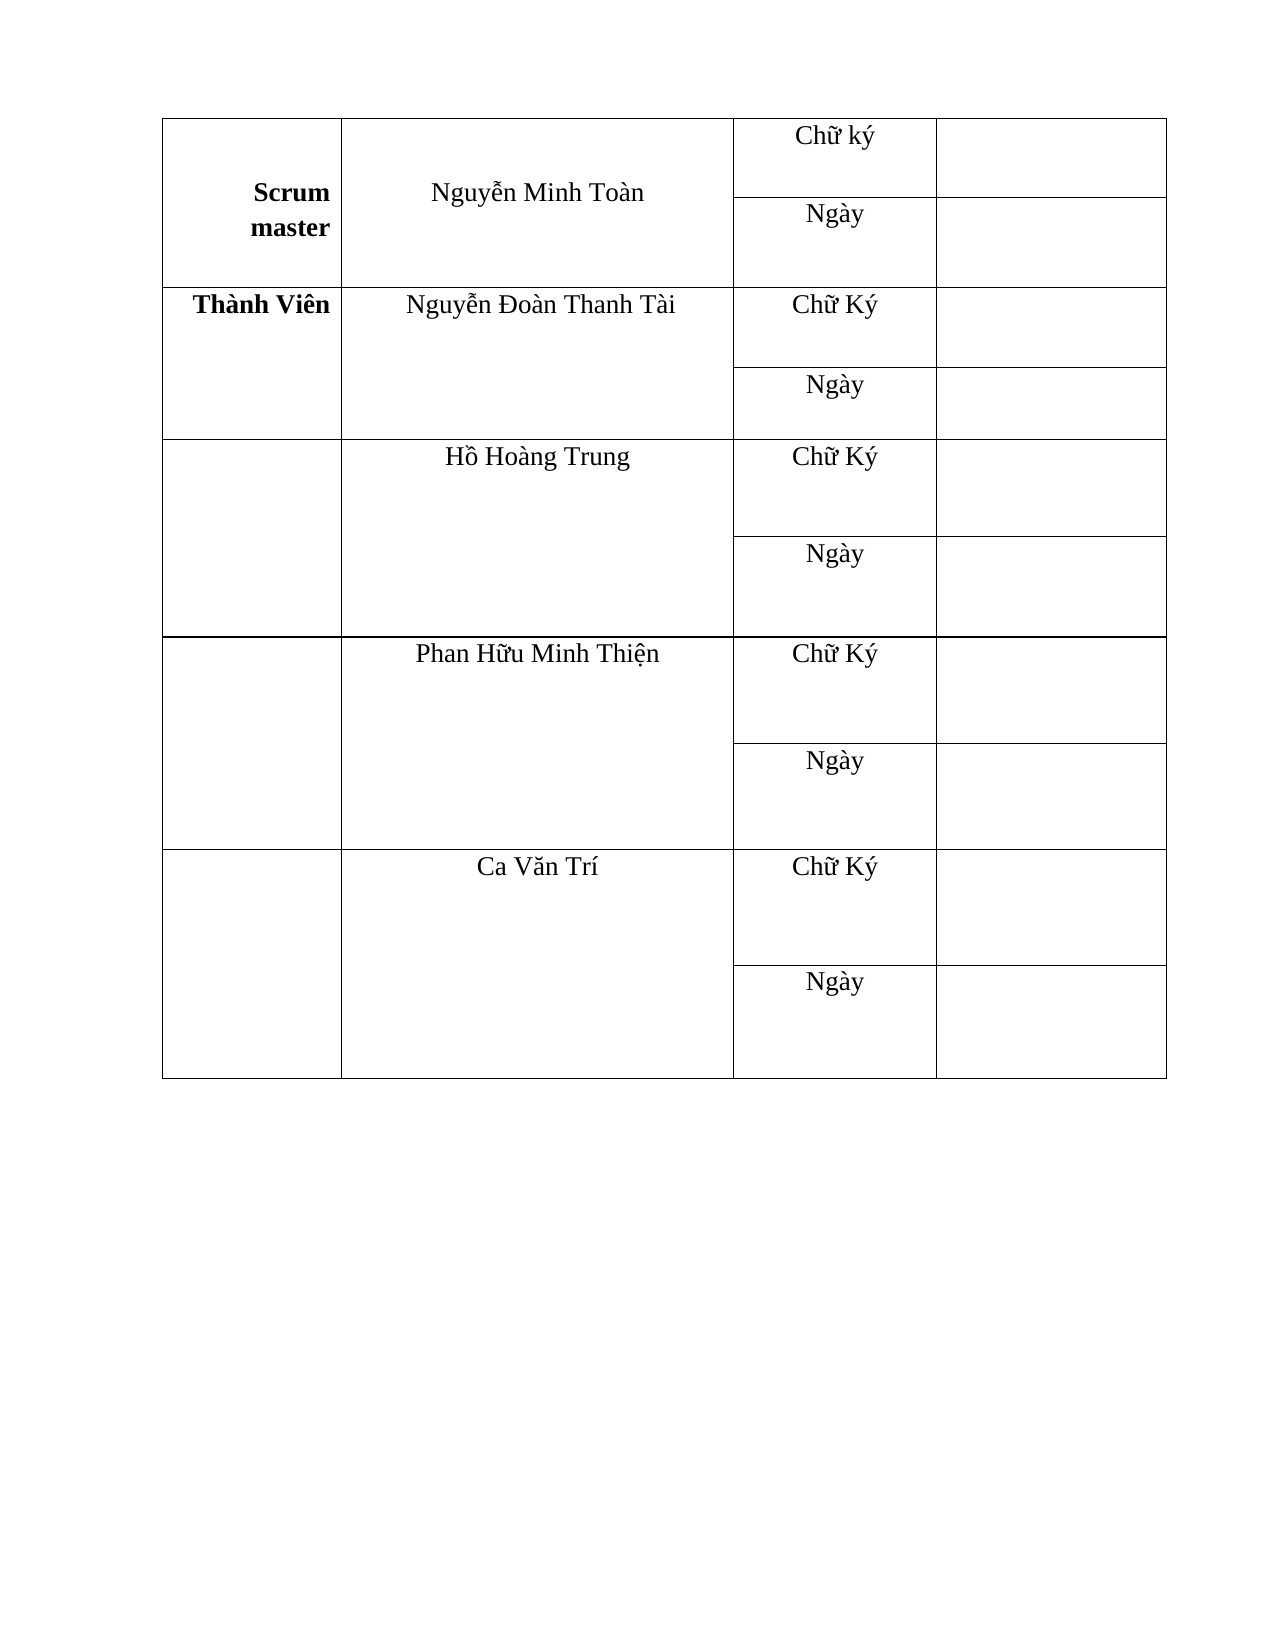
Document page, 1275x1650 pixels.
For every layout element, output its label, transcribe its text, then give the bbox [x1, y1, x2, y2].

table_cell Ngày [734, 537, 936, 636]
table_cell [163, 638, 341, 849]
table_cell [937, 288, 1166, 367]
table_cell [937, 440, 1166, 536]
table_cell Hồ Hoàng Trung [342, 440, 733, 636]
table_cell [937, 537, 1166, 636]
table_cell Scrum master [163, 119, 341, 287]
table_cell Ngày [734, 198, 936, 287]
table_cell Phan Hữu Minh Thiện [342, 638, 733, 849]
table_cell Ngày [734, 368, 936, 439]
table_cell [937, 744, 1166, 849]
table_cell [937, 966, 1166, 1078]
table_cell Chữ Ký [734, 288, 936, 367]
table_cell [163, 440, 341, 636]
table_cell [163, 850, 341, 1078]
table_cell [937, 119, 1166, 197]
table_cell [937, 850, 1166, 964]
table_cell Ngày [734, 966, 936, 1078]
table_cell Chữ Ký [734, 638, 936, 743]
table_cell Chữ Ký [734, 850, 936, 964]
table_cell Nguyễn Minh Toàn [342, 119, 733, 287]
table_cell [937, 198, 1166, 287]
table_cell Ngày [734, 744, 936, 849]
table_cell Thành Viên [163, 288, 341, 439]
table_cell [937, 368, 1166, 439]
table_cell Chữ ký [734, 119, 936, 197]
table_cell Chữ Ký [734, 440, 936, 536]
table_cell Ca Văn Trí [342, 850, 733, 1078]
table_cell [937, 638, 1166, 743]
table_cell Nguyễn Đoàn Thanh Tài [342, 288, 733, 439]
